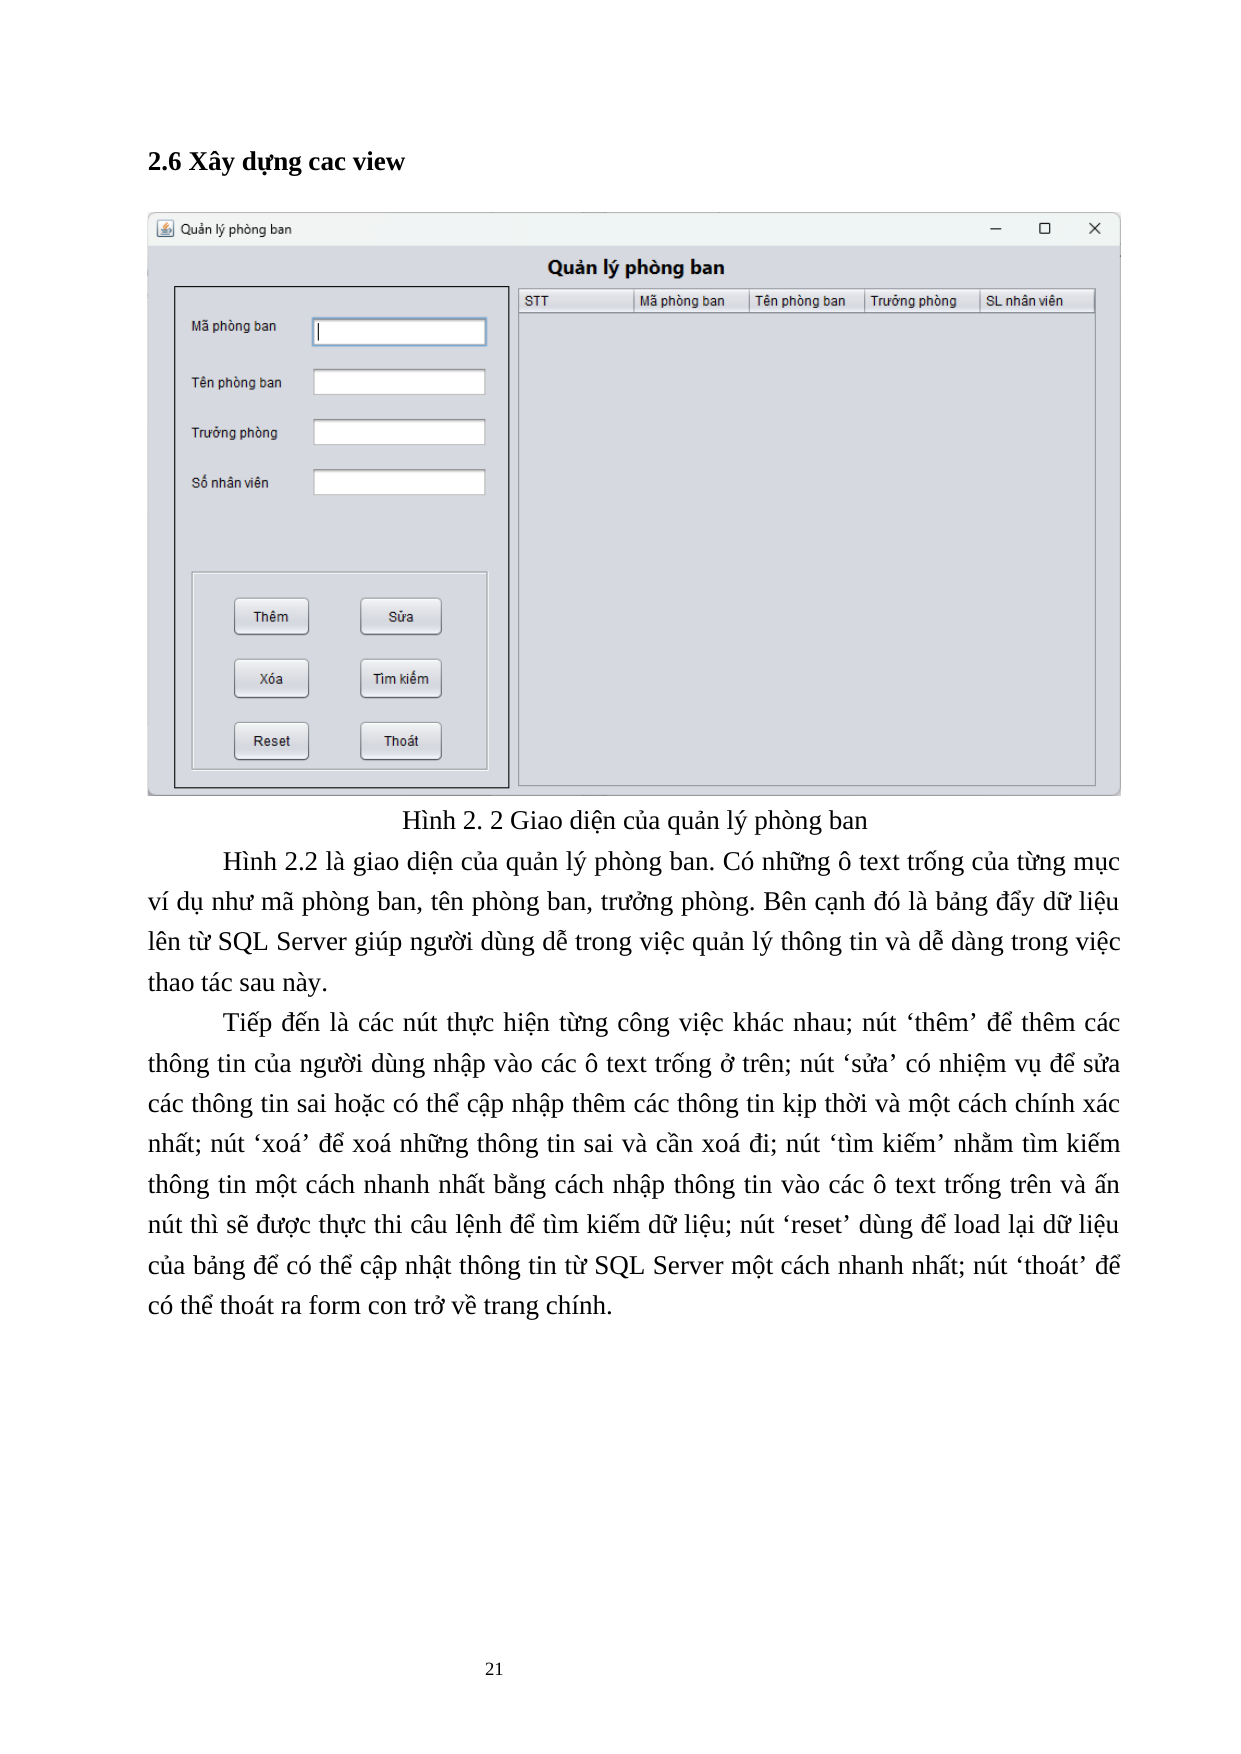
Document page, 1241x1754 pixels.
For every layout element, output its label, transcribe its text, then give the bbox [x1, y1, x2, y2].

text Hình 2.2 là giao diện của quản lý phòng ban. Có những ô text trống của từng mục ví dụ như mã phòng ban, tên phòng ban, trưởng phòng. Bên cạnh đó là bảng đẩy dữ liệu lên từ SQL Server giúp người dùng dễ trong việc quản lý thông tin và dễ dàng trong việc thao tác sau này. [148, 844, 1122, 997]
text Tiếp đến là các nút thực hiện từng công việc khác nhau; nút ‘thêm’ để thêm các thông tin của người dùng nhập vào các ô text trống ở trên; nút ‘sửa’ có nhiệm vụ để sửa các thông tin sai hoặc có thể cập nhập thêm các thông tin kịp thời và một cách chính xác nhất; nút ‘xoá’ để xoá những thông tin sai và cần xoá đi; nút ‘tìm kiếm’ nhằm tìm kiếm thông tin một cách nhanh nhất bằng cách nhập thông tin vào các ô text trống trên và ấn nút thì sẽ được thực thi câu lệnh để tìm kiếm dữ liệu; nút ‘reset’ dùng để load lại dữ liệu của bảng để có thể cập nhật thông tin từ SQL Server một cách nhanh nhất; nút ‘thoát’ để có thể thoát ra form con trở về trang chính. [148, 1006, 1122, 1320]
picture [147, 212, 1121, 796]
subtitle 2.6 Xây dựng cac view [148, 145, 1122, 176]
text Hình 2. 2 Giao diện của quản lý phòng ban [148, 804, 1122, 835]
